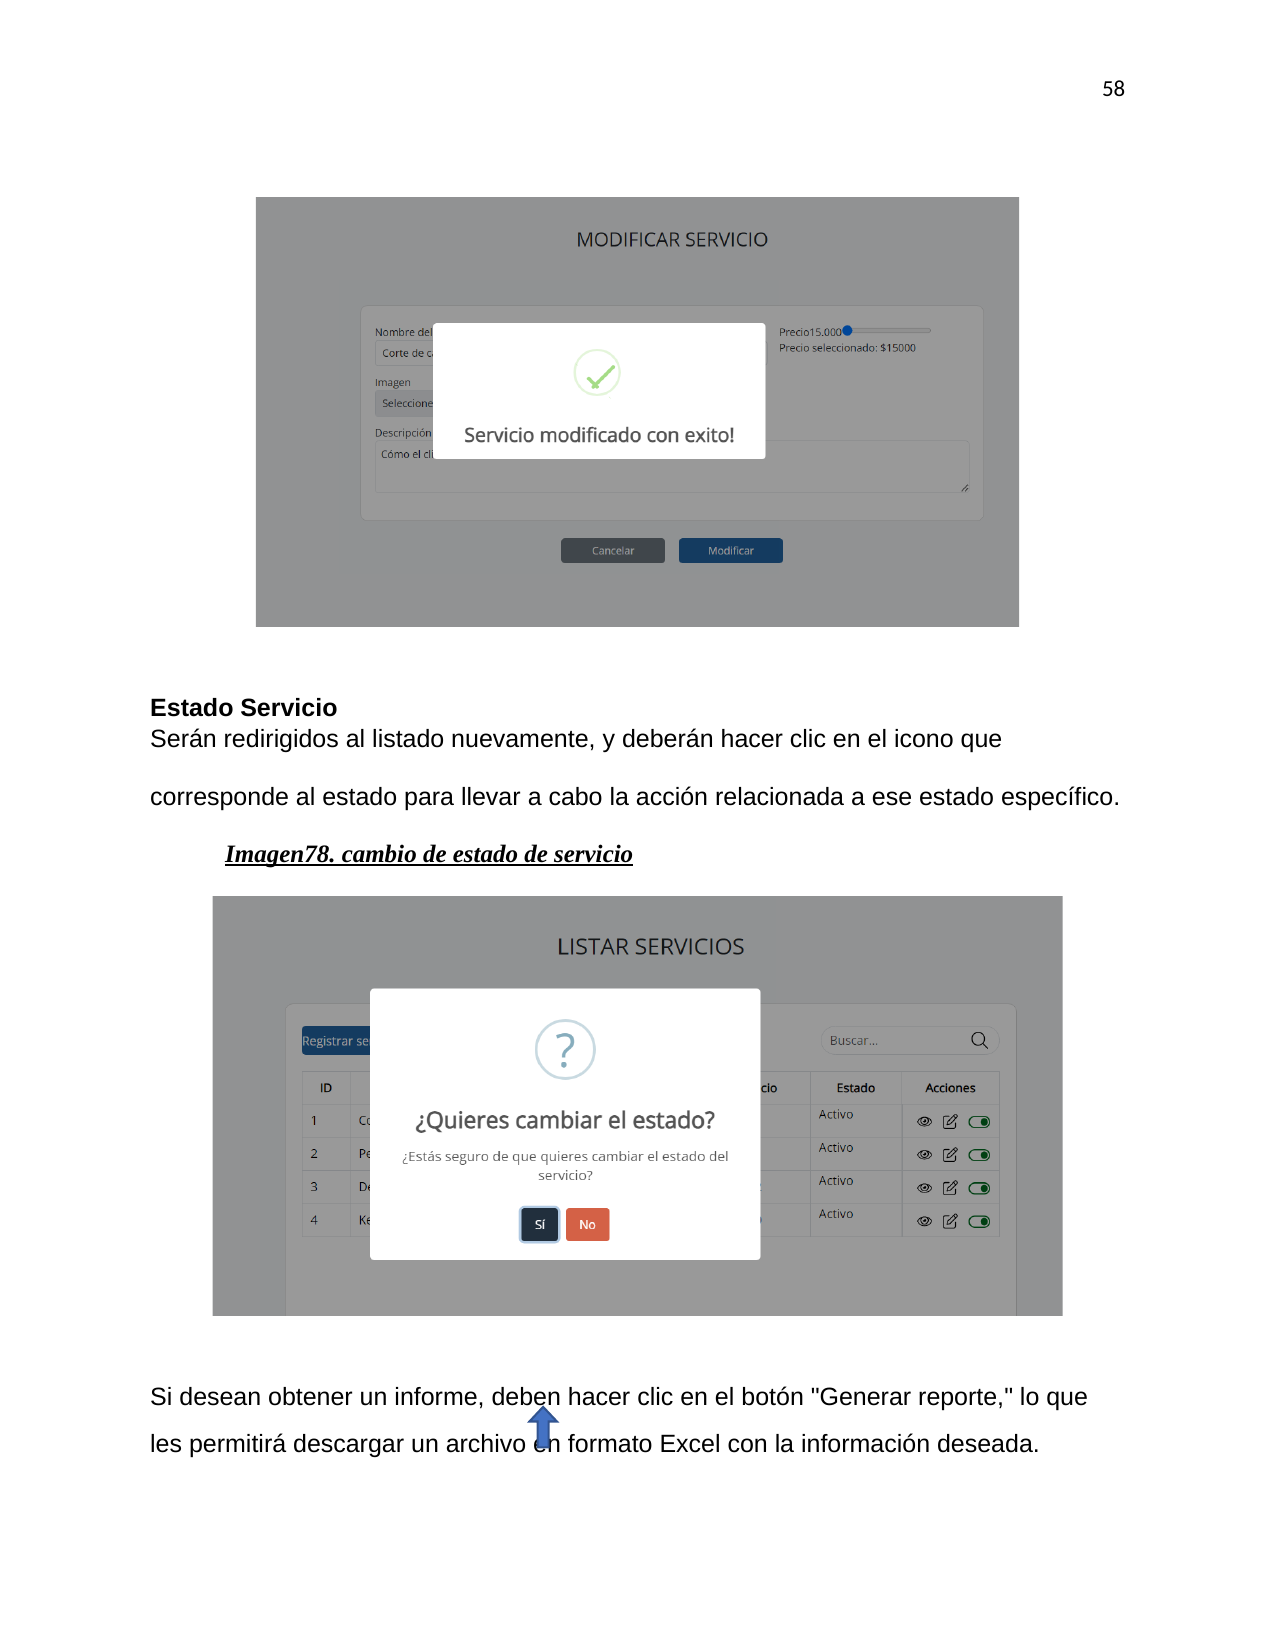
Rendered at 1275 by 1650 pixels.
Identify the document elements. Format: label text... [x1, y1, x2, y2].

picture [255, 197, 1020, 627]
text Serán redirigidos al listado nuevamente, y deberán hacer clic en el icono que corresponde al estado para llevar a cabo la acción relacionada a ese estado específico. [150, 724, 1125, 810]
text Si desean obtener un informe, deben hacer clic en el botón "Generar reporte," lo que [150, 1382, 1125, 1410]
text les permitirá descargar un archivo en formato Excel con la información deseada. [150, 1429, 1125, 1458]
subtitle Estado Servicio [150, 693, 1125, 722]
text Imagen78. cambio de estado de servicio [150, 839, 1125, 868]
picture [212, 896, 1063, 1316]
